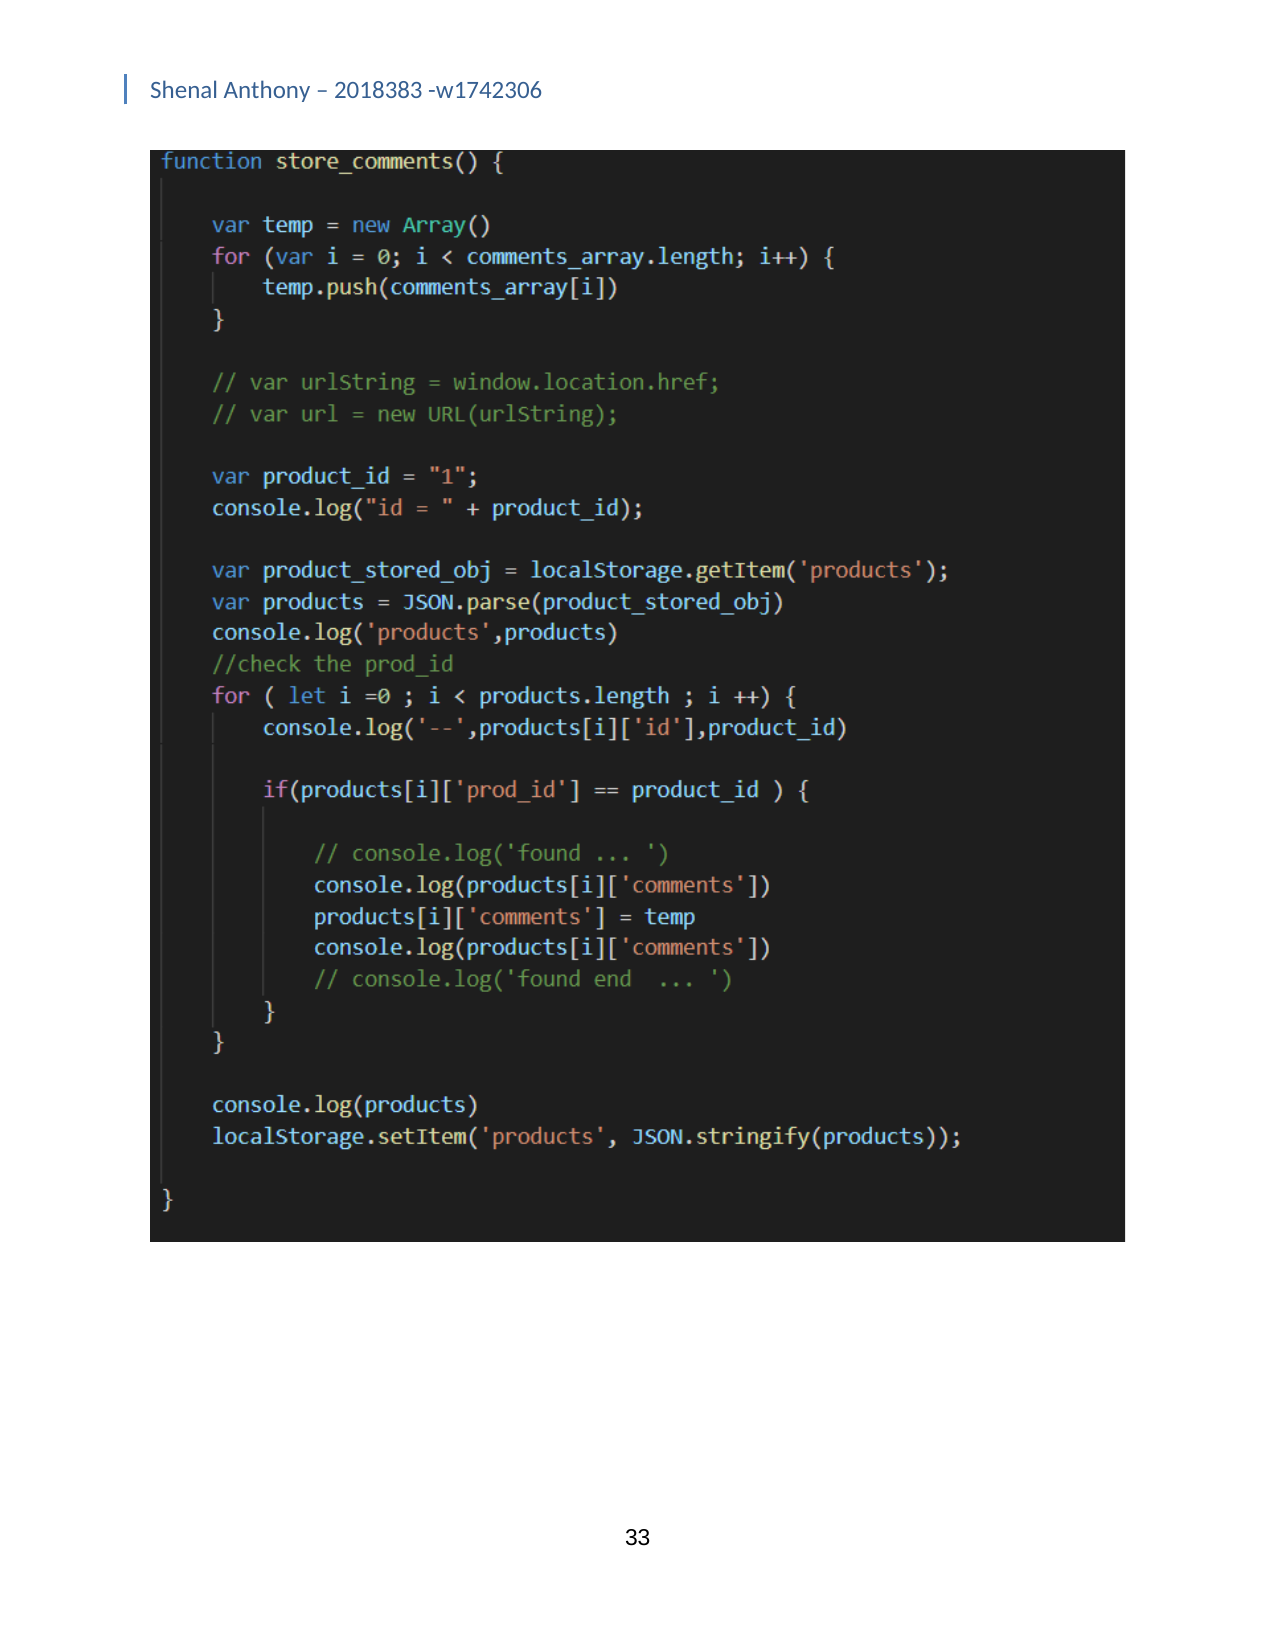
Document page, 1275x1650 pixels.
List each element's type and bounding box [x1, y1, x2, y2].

picture [150, 150, 1125, 1242]
